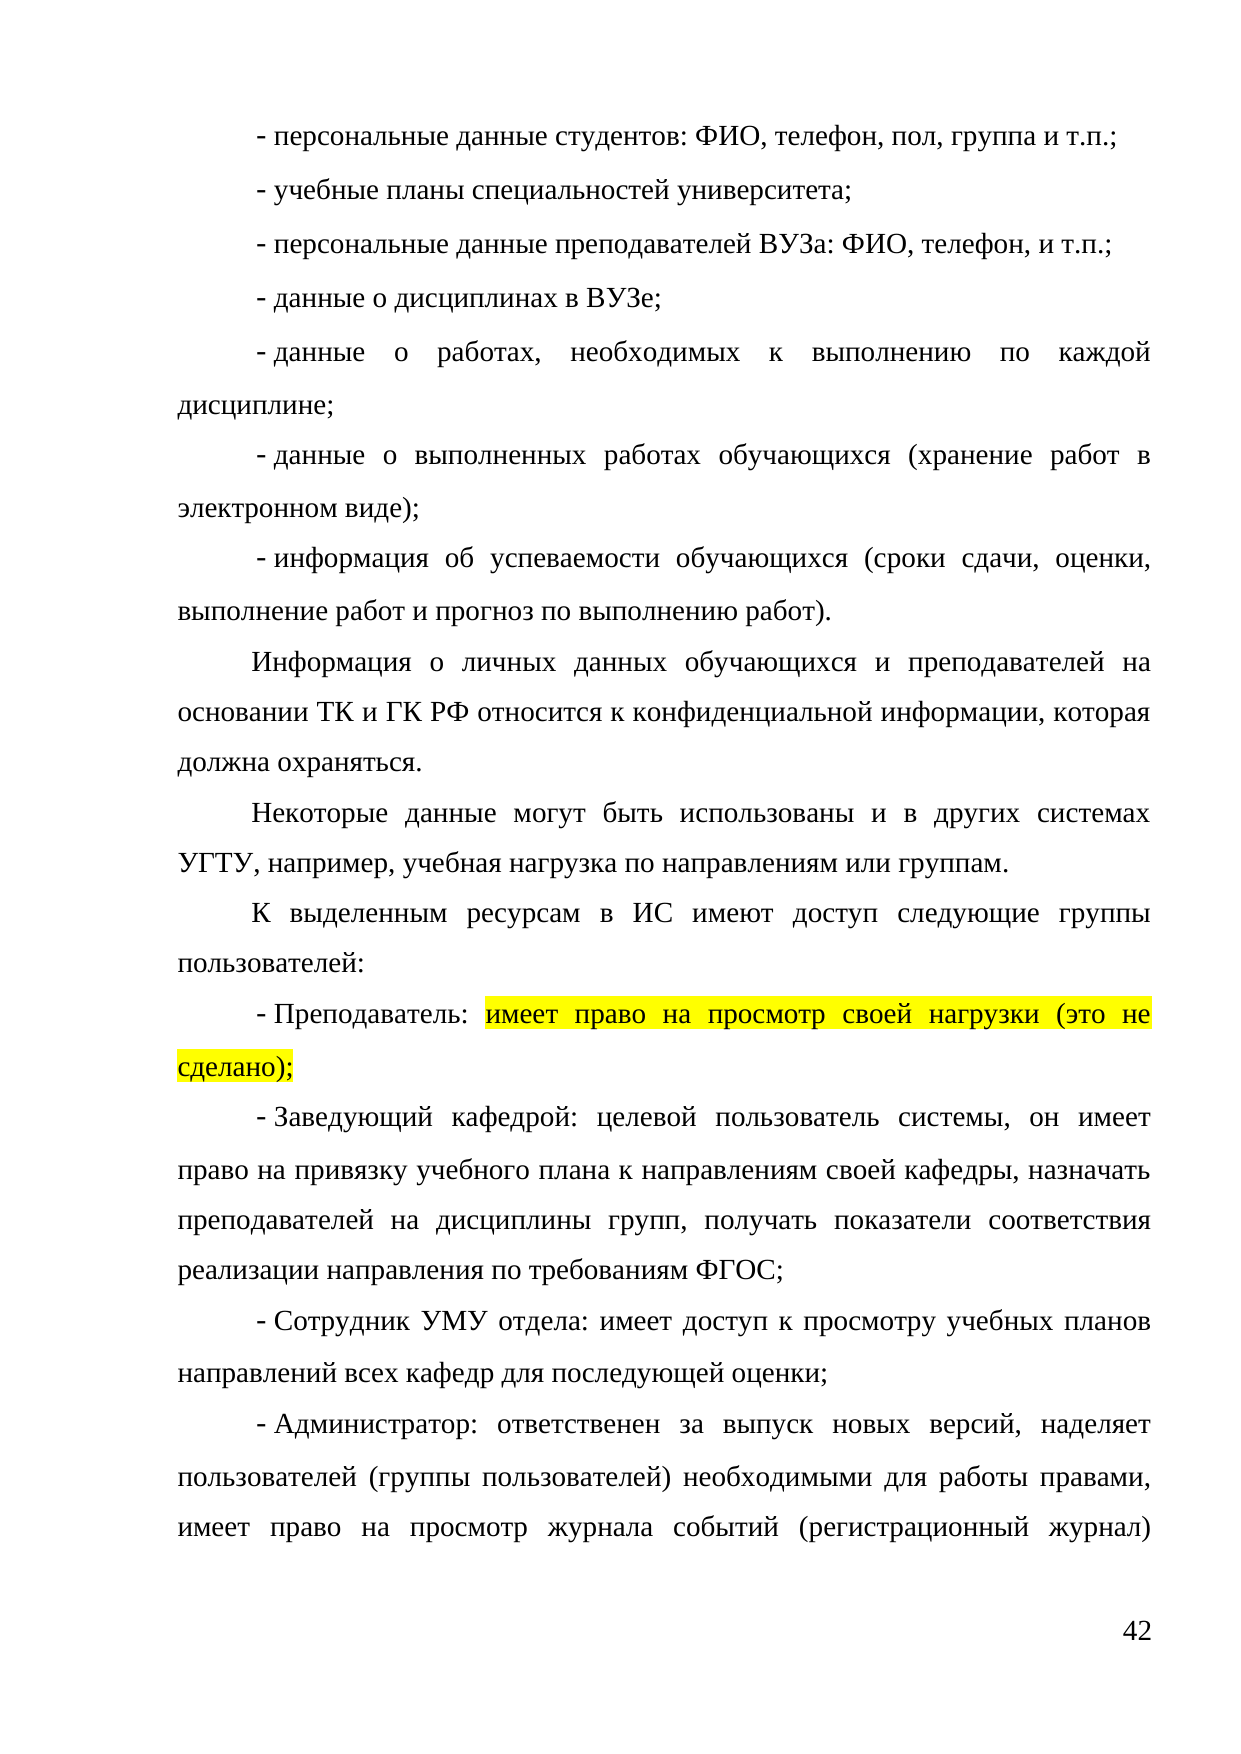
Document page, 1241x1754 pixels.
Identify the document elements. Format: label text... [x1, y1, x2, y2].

list информация об успеваемости обучающихся (сроки сдачи, оценки, выполнение работ и прогноз по выполнению работ). [177, 541, 1152, 627]
text Информация о личных данных обучающихся и преподавателей на основании ТК и ГК РФ относится к конфиденциальной информации, которая должна охраняться. [177, 644, 1152, 778]
list данные о дисциплинах в ВУЗе; [177, 280, 1152, 316]
list данные о выполненных работах обучающихся (хранение работ в электронном виде); [177, 437, 1152, 524]
list данные о работах, необходимых к выполнению по каждой дисциплине; [177, 334, 1152, 421]
list Заведующий кафедрой: целевой пользователь системы, он имеет право на привязку учебного плана к направлениям своей кафедры, назначать преподавателей на дисциплины групп, получать показатели соответствия реализации направления по требованиям ФГОС; [177, 1099, 1152, 1286]
list персональные данные преподавателей ВУЗа: ФИО, телефон, и т.п.; [177, 226, 1152, 262]
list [177, 1406, 1152, 1543]
list учебные планы специальностей университета; [177, 172, 1152, 208]
list Сотрудник УМУ отдела: имеет доступ к просмотру учебных планов направлений всех кафедр для последующей оценки; [177, 1303, 1152, 1389]
list персональные данные студентов: ФИО, телефон, пол, группа и т.п.; [177, 118, 1152, 154]
list Преподаватель: имеет право на просмотр своей нагрузки (это не сделано); [177, 996, 1152, 1082]
text Некоторые данные могут быть использованы и в других системах УГТУ, например, учебная нагрузка по направлениям или группам. [177, 795, 1152, 878]
text К выделенным ресурсам в ИС имеют доступ следующие группы пользователей: [177, 895, 1152, 979]
